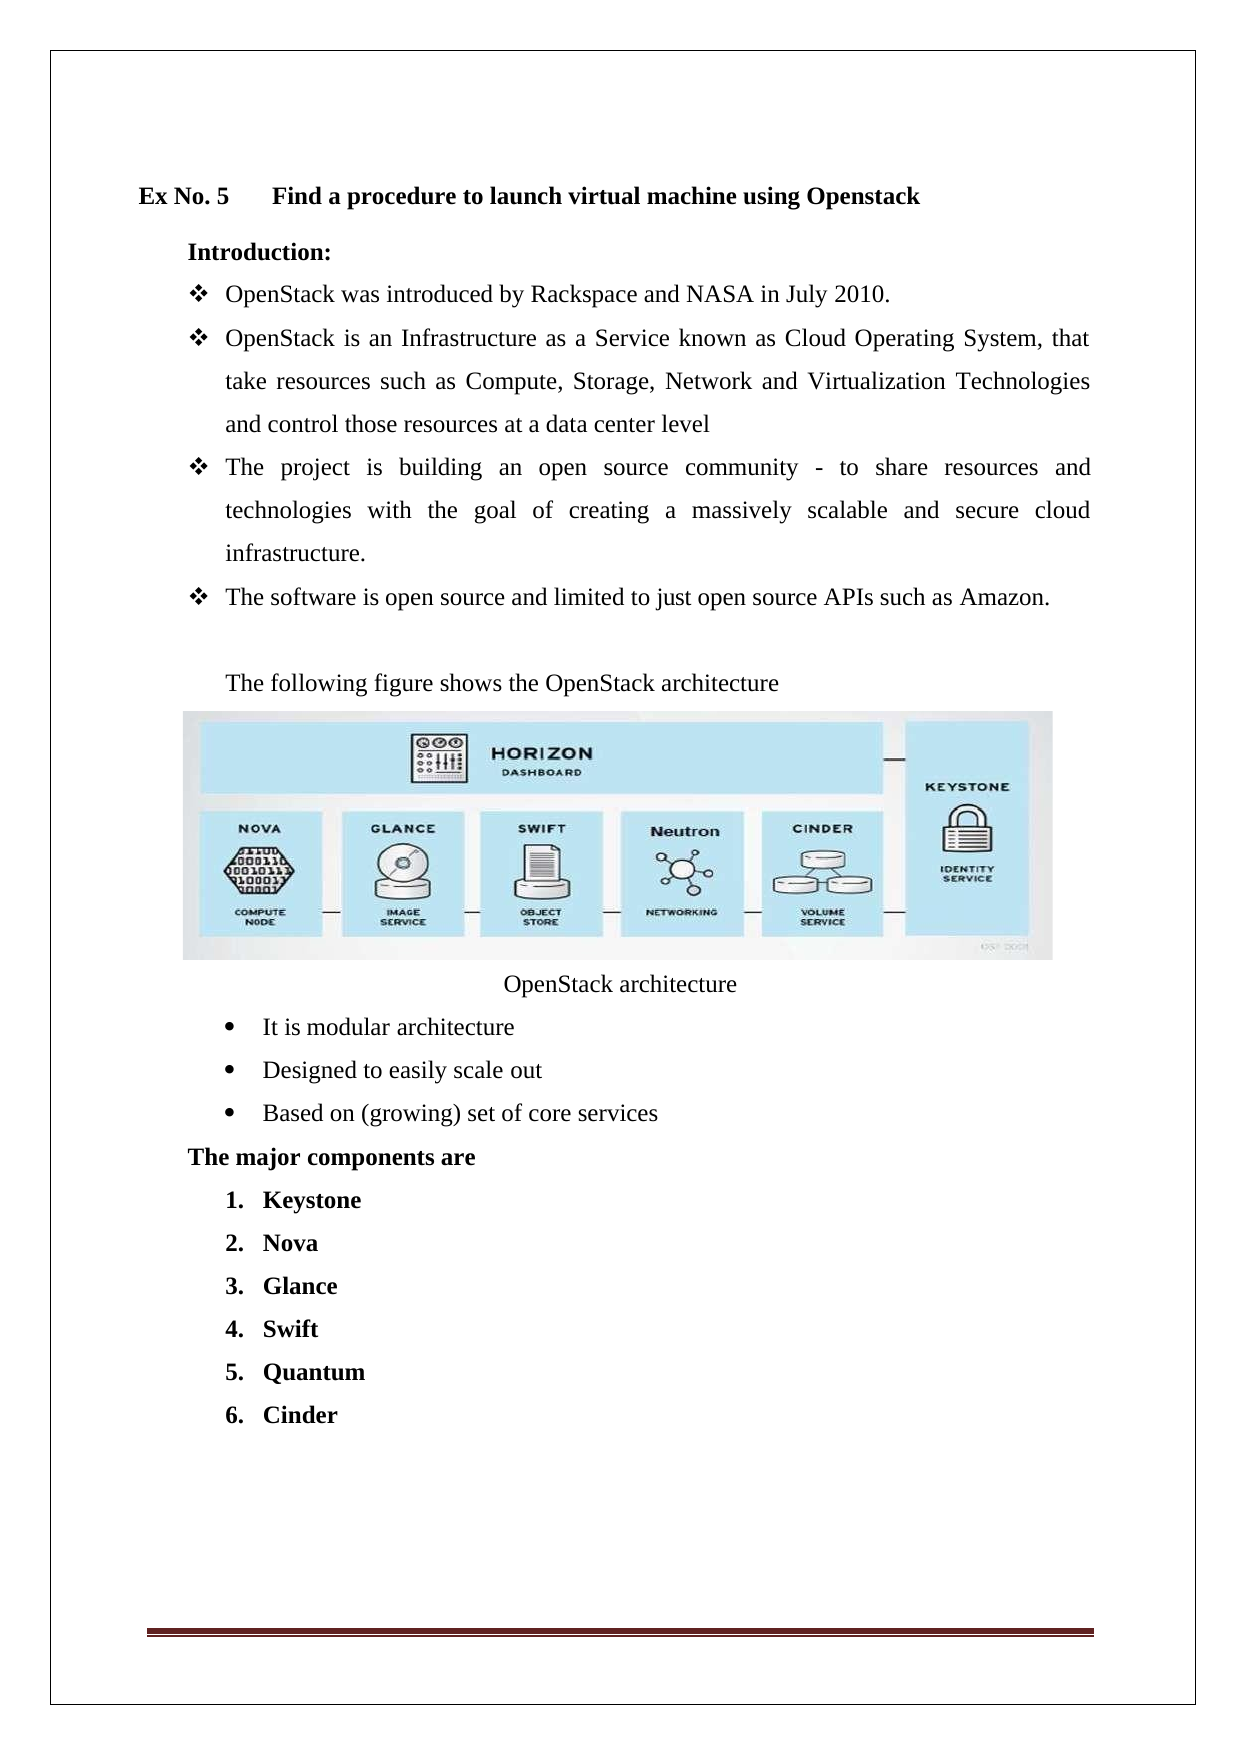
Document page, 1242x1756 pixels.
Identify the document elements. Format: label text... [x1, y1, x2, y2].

list OpenStack was introduced by Rackspace and NASA in July 2010. [187, 279, 1195, 308]
text OpenStack architecture [503, 706, 1195, 998]
list Quantum [225, 1357, 1195, 1386]
picture [182, 711, 1053, 960]
list The project is building an open source community - to share resources and technologies with the goal of creating a massively scalable and secure cloud infrastructure. [187, 452, 1092, 567]
subtitle The major components are [187, 1142, 1195, 1170]
list Swift [225, 1314, 1195, 1343]
list Nova [225, 1228, 1195, 1256]
list Designed to easily scale out [225, 1055, 1195, 1084]
list The software is open source and limited to just open source APIs such as Amazon. [187, 582, 1195, 610]
list Cinder [225, 1401, 1195, 1429]
text The following figure shows the OpenStack architecture [225, 668, 1195, 697]
subtitle Introduction: [187, 237, 1195, 266]
list Based on (growing) set of core services [225, 1098, 1195, 1127]
list It is modular architecture [225, 1012, 1195, 1041]
list OpenStack is an Infrastructure as a Service known as Cloud Operating System, that take resources such as Compute, Storage, Network and Virtualization Technologies and control those resources at a data center level [187, 323, 1091, 438]
list Keystone [225, 1185, 1195, 1213]
list Glance [225, 1271, 1195, 1300]
